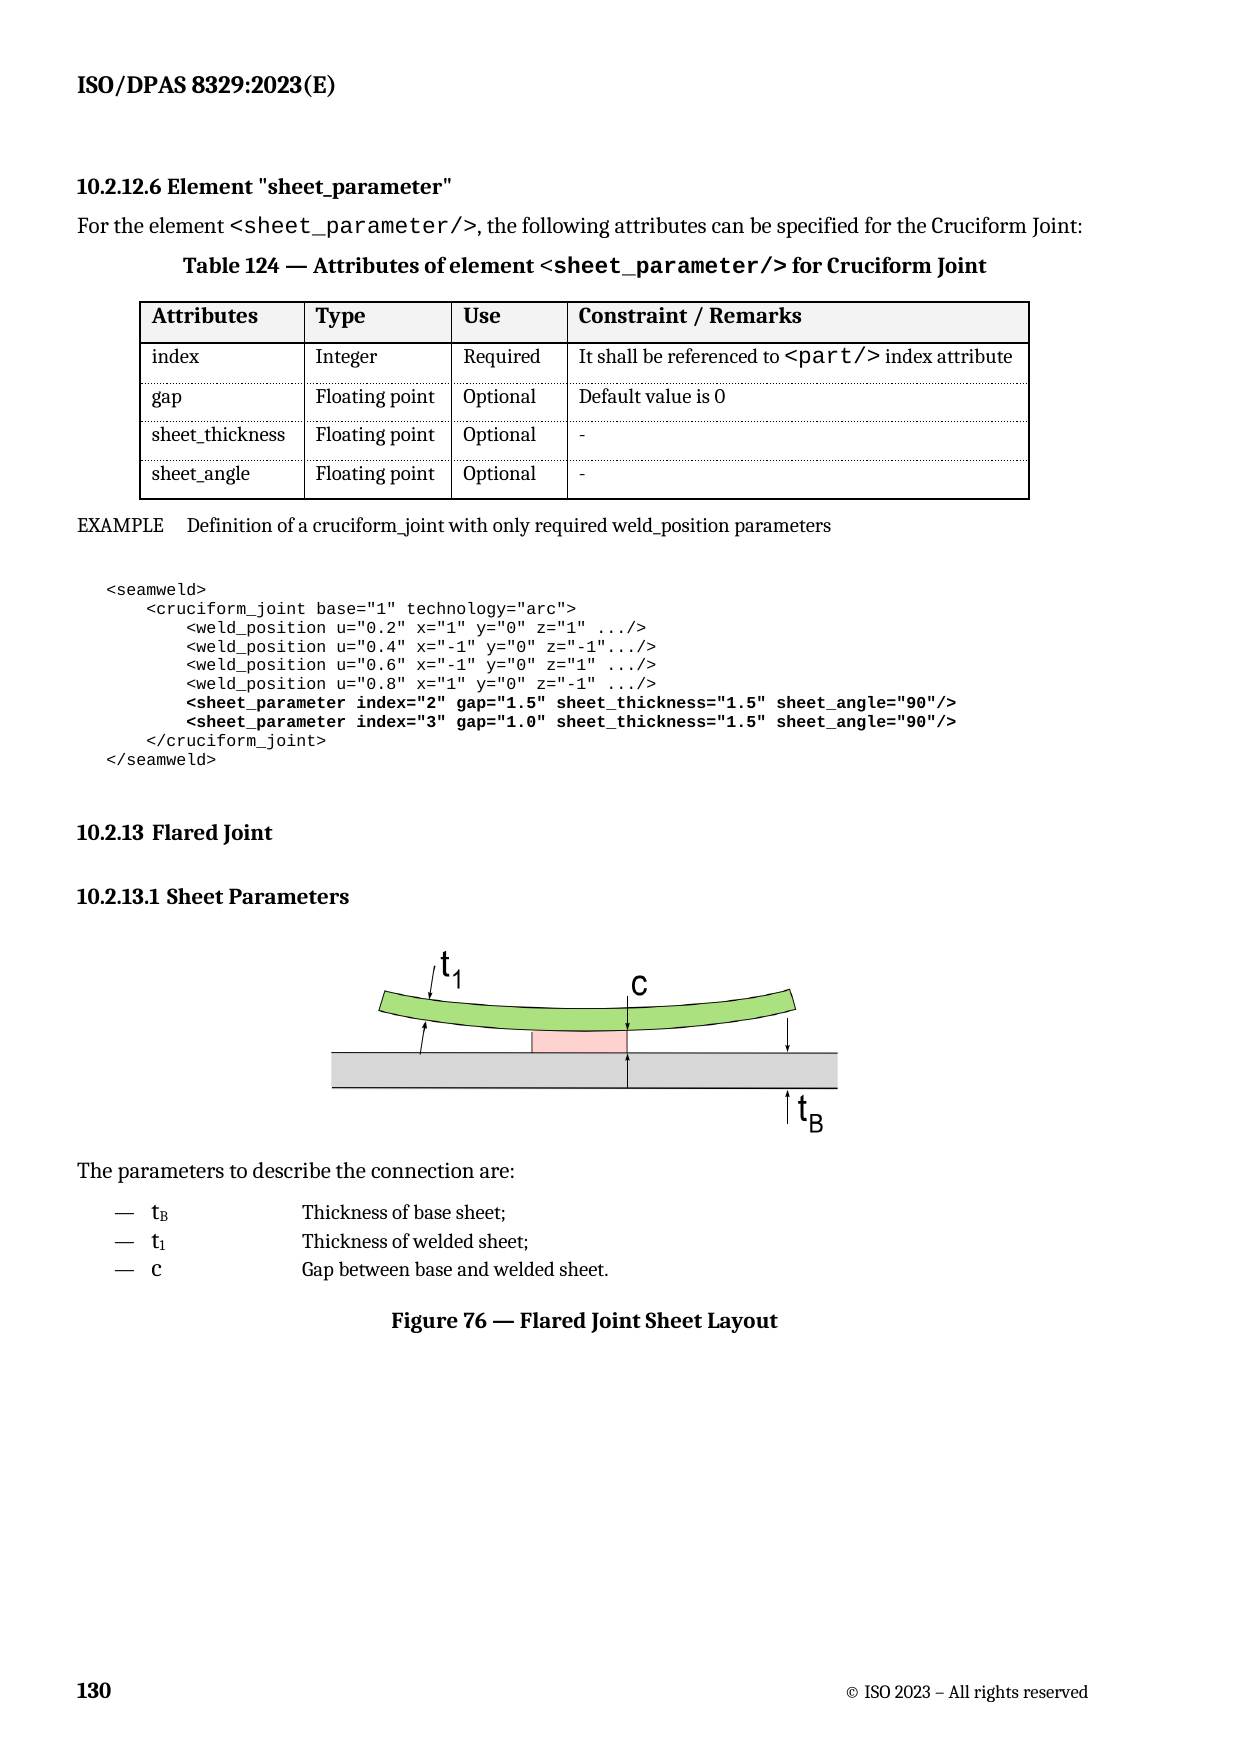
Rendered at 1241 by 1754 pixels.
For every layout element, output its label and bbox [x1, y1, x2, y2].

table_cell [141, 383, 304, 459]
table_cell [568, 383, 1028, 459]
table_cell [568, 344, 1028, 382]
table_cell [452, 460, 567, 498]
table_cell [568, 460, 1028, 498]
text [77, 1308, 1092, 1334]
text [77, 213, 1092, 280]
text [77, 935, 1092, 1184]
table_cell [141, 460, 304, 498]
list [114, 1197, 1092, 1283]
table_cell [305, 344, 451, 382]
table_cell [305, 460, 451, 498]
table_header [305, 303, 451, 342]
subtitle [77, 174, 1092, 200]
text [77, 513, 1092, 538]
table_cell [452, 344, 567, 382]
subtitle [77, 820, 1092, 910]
picture [331, 951, 838, 1133]
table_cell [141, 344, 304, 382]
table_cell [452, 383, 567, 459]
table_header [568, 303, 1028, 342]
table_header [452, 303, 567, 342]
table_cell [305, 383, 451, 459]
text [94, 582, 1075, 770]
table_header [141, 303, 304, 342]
